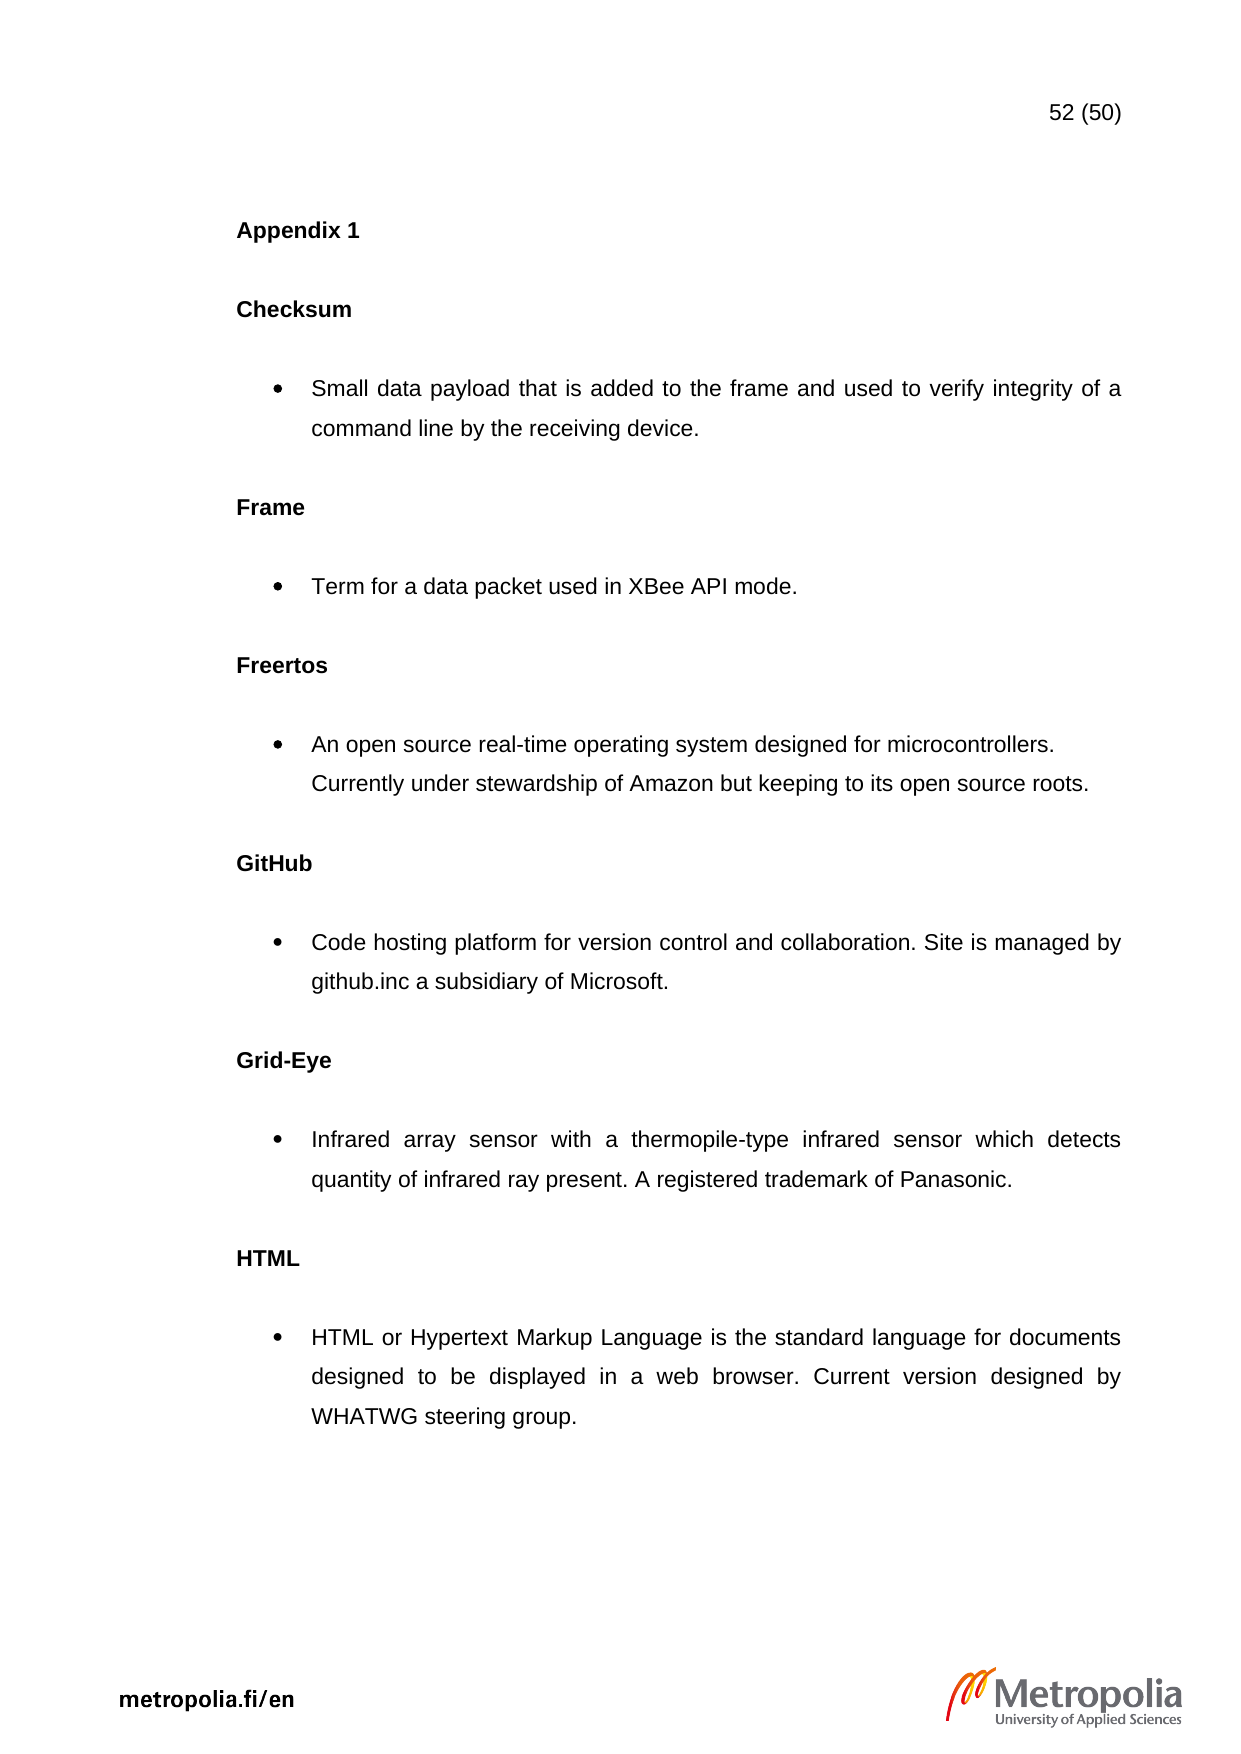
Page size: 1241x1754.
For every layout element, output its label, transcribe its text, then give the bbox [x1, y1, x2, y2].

text Frame [236, 494, 1122, 520]
list Small data payload that is added to the frame and used to verify integrity of a command line by the receiving device. [274, 375, 1122, 441]
list HTML or Hypertext Markup Language is the standard language for documents designed to be displayed in a web browser. Current version designed by WHATWG steering group. [274, 1324, 1122, 1429]
list Code hosting platform for version control and collaboration. Site is managed by github.inc a subsidiary of Microsoft. [274, 928, 1122, 994]
text Appendix 1 [236, 217, 1122, 243]
list Term for a data packet used in XBee API mode. [274, 573, 1122, 599]
list Infrared array sensor with a thermopile-type infrared sensor which detects quantity of infrared ray present. A registered trademark of Panasonic. [274, 1126, 1122, 1192]
text Grid-Eye [236, 1047, 1122, 1073]
text GitHub [236, 849, 1122, 876]
text Freertos [236, 652, 1122, 678]
text Checksum [236, 296, 1122, 322]
picture [106, 1642, 1187, 1734]
list An open source real-time operating system designed for microcontrollers. Currently under stewardship of Amazon but keeping to its open source roots. [274, 731, 1122, 797]
text HTML [236, 1245, 1122, 1271]
